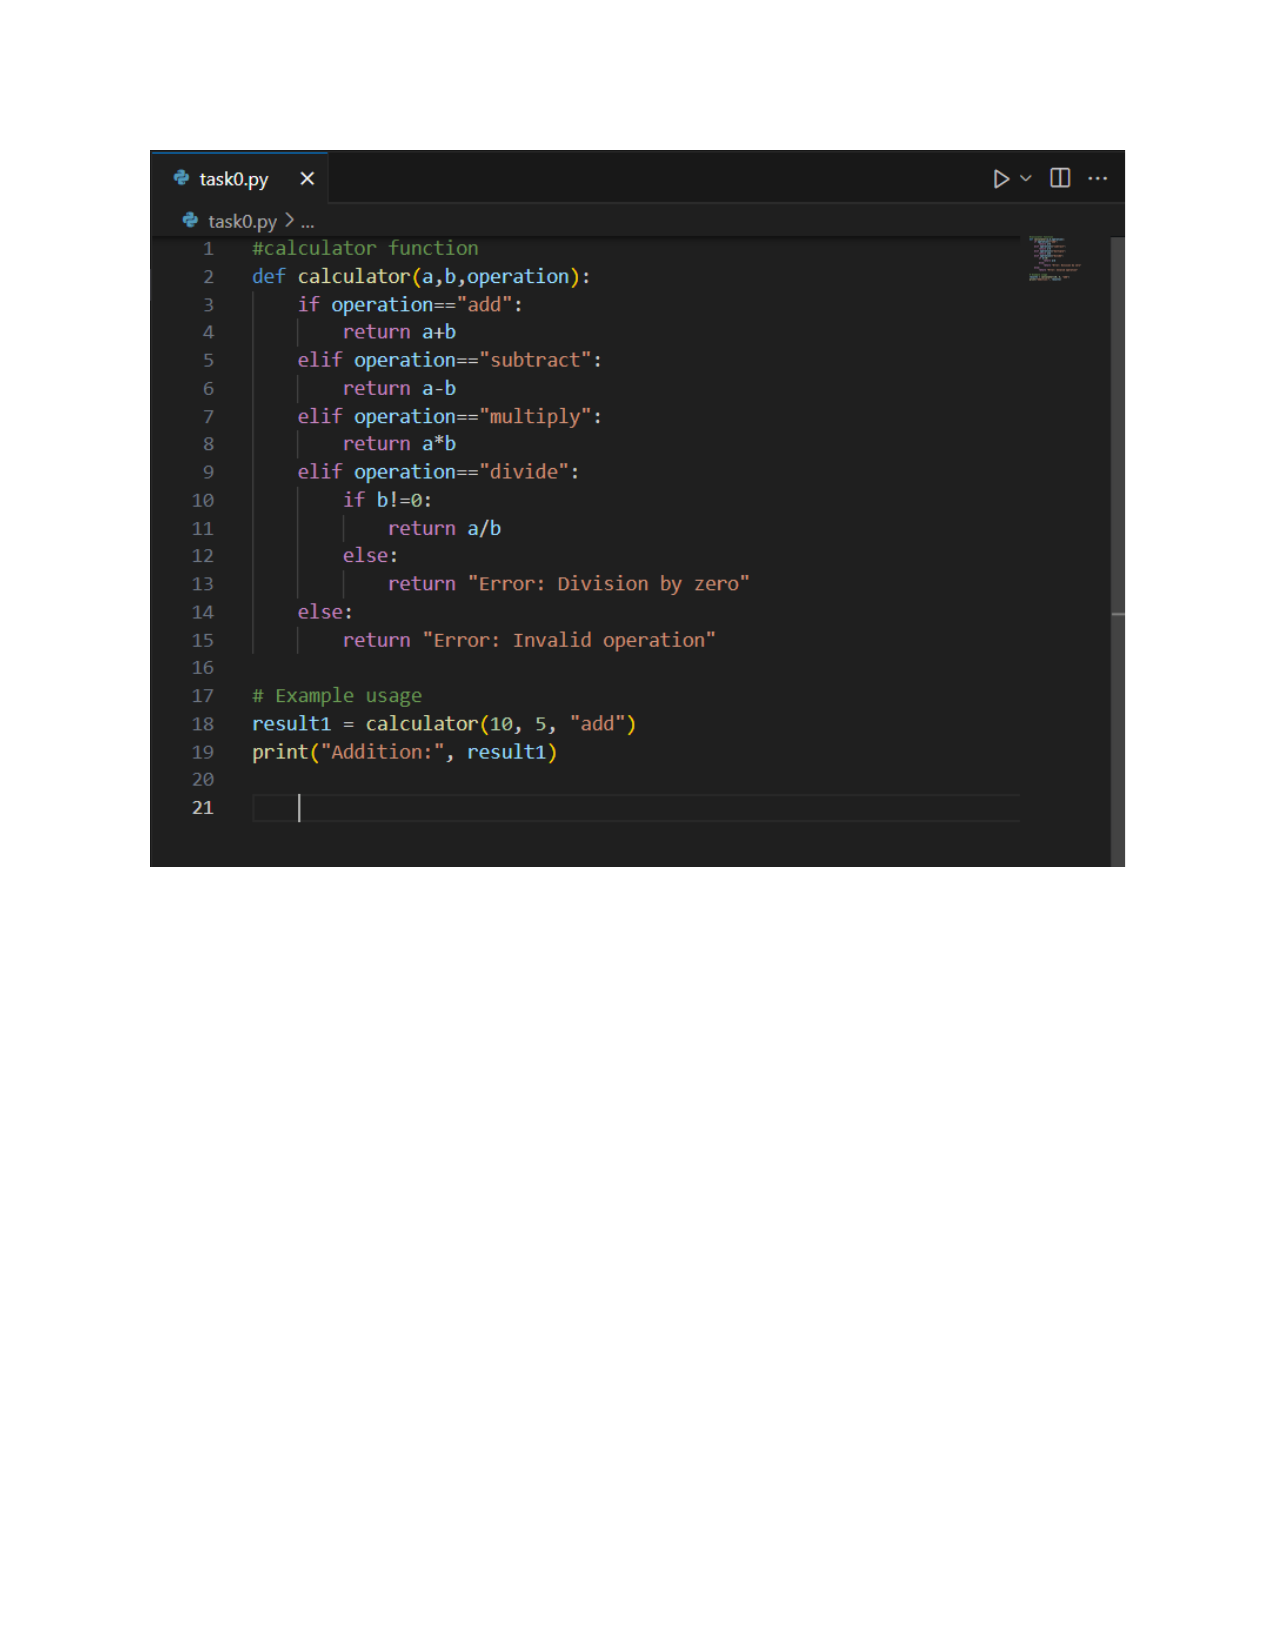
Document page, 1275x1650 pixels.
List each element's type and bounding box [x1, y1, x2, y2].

picture [150, 150, 1125, 867]
